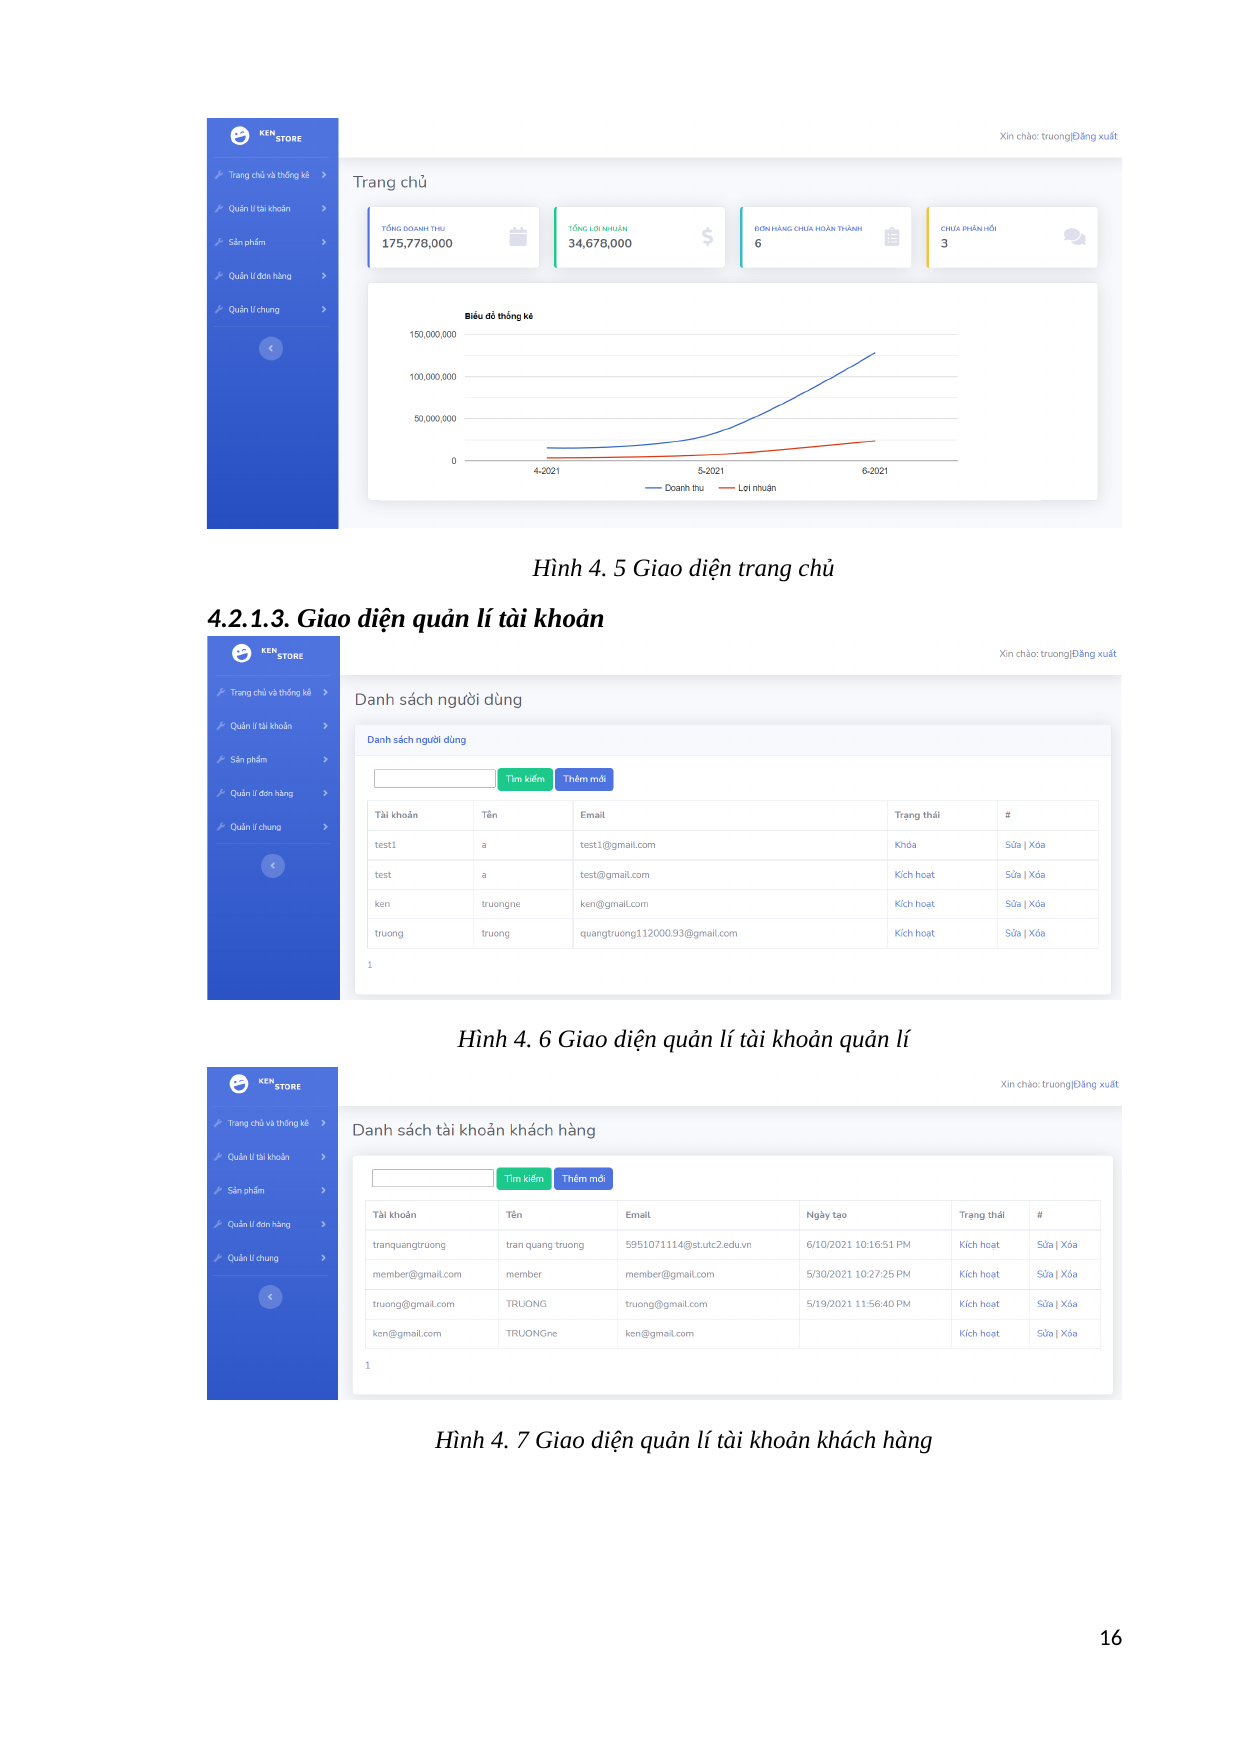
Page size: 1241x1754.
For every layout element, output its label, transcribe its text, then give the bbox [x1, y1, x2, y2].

picture [207, 636, 1122, 1000]
text Hình 4. 5 Giao diện trang chủ [247, 553, 1122, 582]
text Hình 4. 6 Giao diện quản lí tài khoản quản lí [247, 1024, 1122, 1053]
picture [206, 118, 1123, 529]
subtitle 4.2.1.3. Giao diện quản lí tài khoản [207, 601, 1122, 634]
picture [207, 1067, 1122, 1400]
text Hình 4. 7 Giao diện quản lí tài khoản khách hàng [247, 1425, 1122, 1454]
